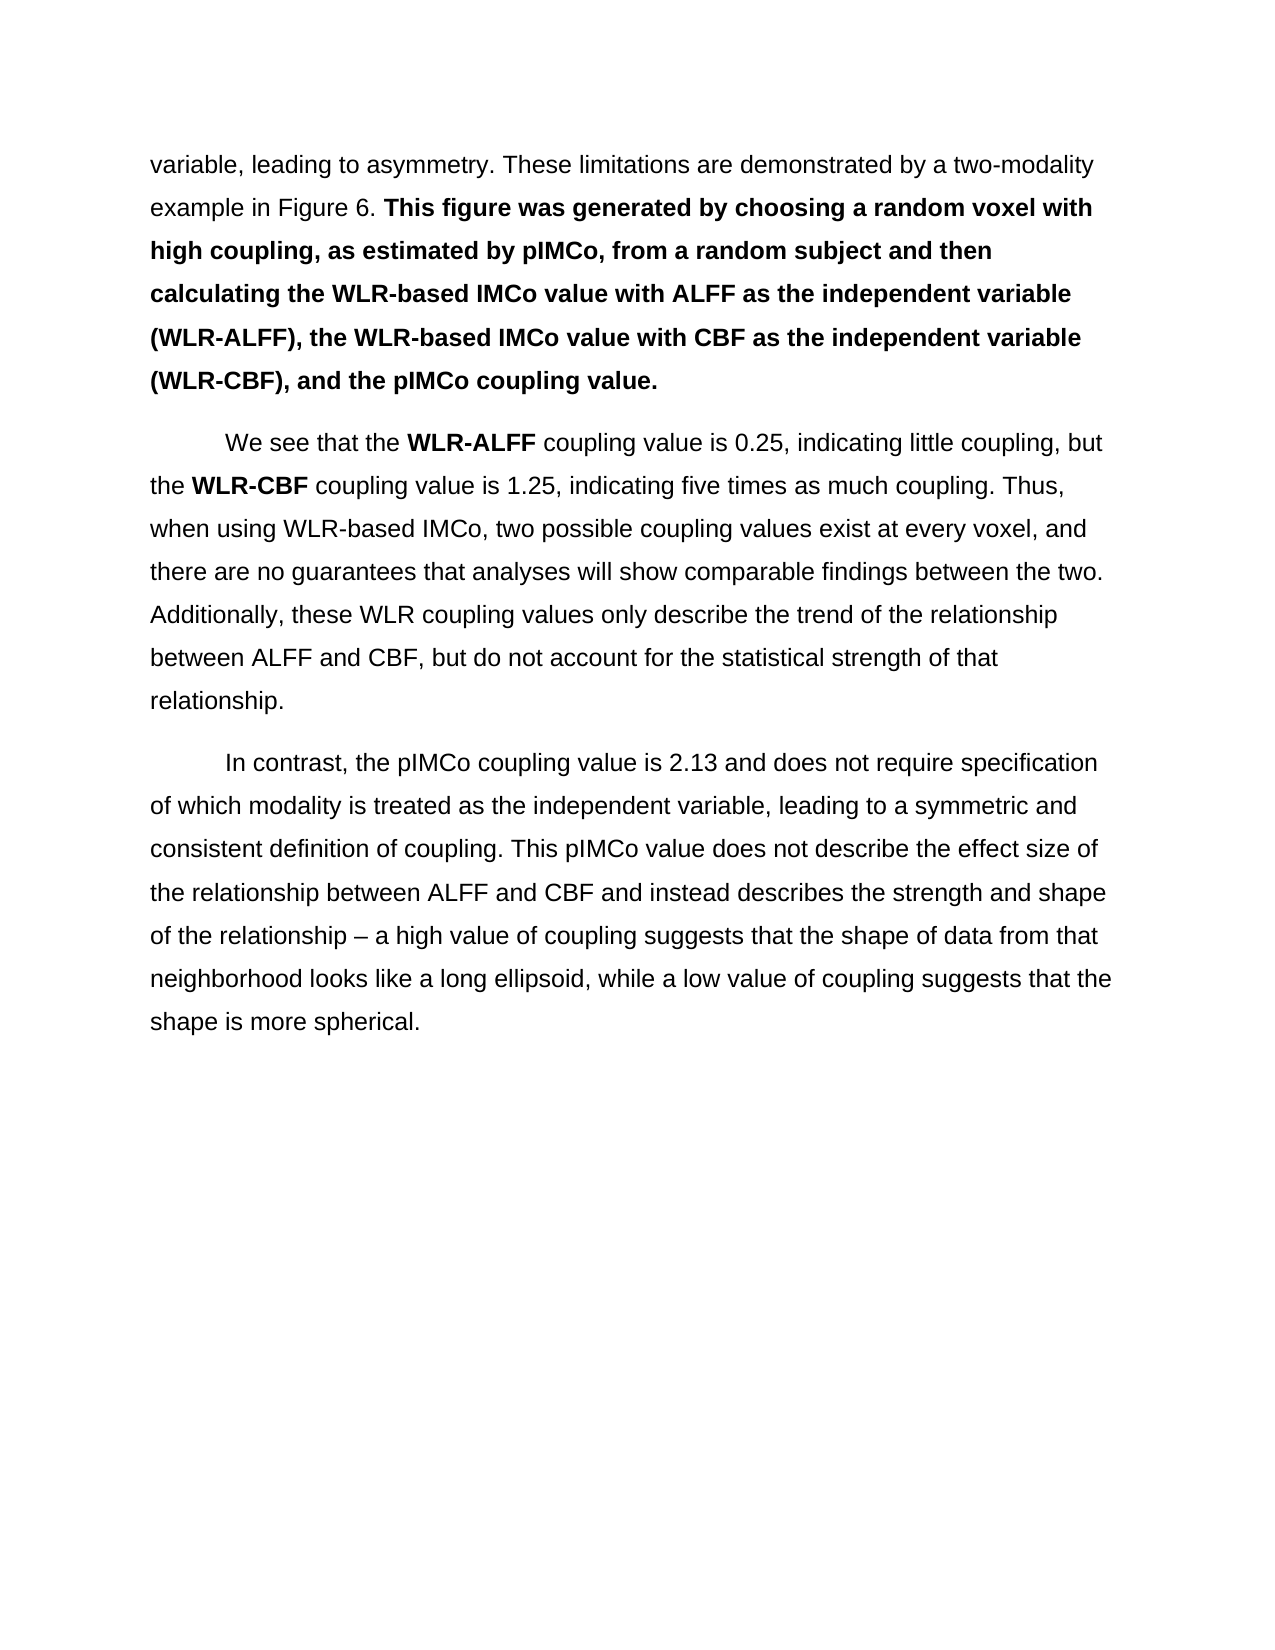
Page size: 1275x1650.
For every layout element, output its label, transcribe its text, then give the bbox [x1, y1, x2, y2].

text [150, 150, 1125, 394]
text In contrast, the pIMCo coupling value is 2.13 and does not require specification of which modality is treated as the independent variable, leading to a symmetric and consistent definition of coupling. This pIMCo value does not describe the effect size of the relationship between ALFF and CBF and instead describes the strength and shape of the relationship – a high value of coupling suggests that the shape of data from that neighborhood looks like a long ellipsoid, while a low value of coupling suggests that the shape is more spherical. [150, 748, 1125, 1036]
text We see that the WLR-ALFF coupling value is 0.25, indicating little coupling, but the WLR-CBF coupling value is 1.25, indicating five times as much coupling. Thus, when using WLR-based IMCo, two possible coupling values exist at every voxel, and there are no guarantees that analyses will show comparable findings between the two. Additionally, these WLR coupling values only describe the trend of the relationship between ALFF and CBF, but do not account for the statistical strength of that relationship. [150, 427, 1125, 715]
